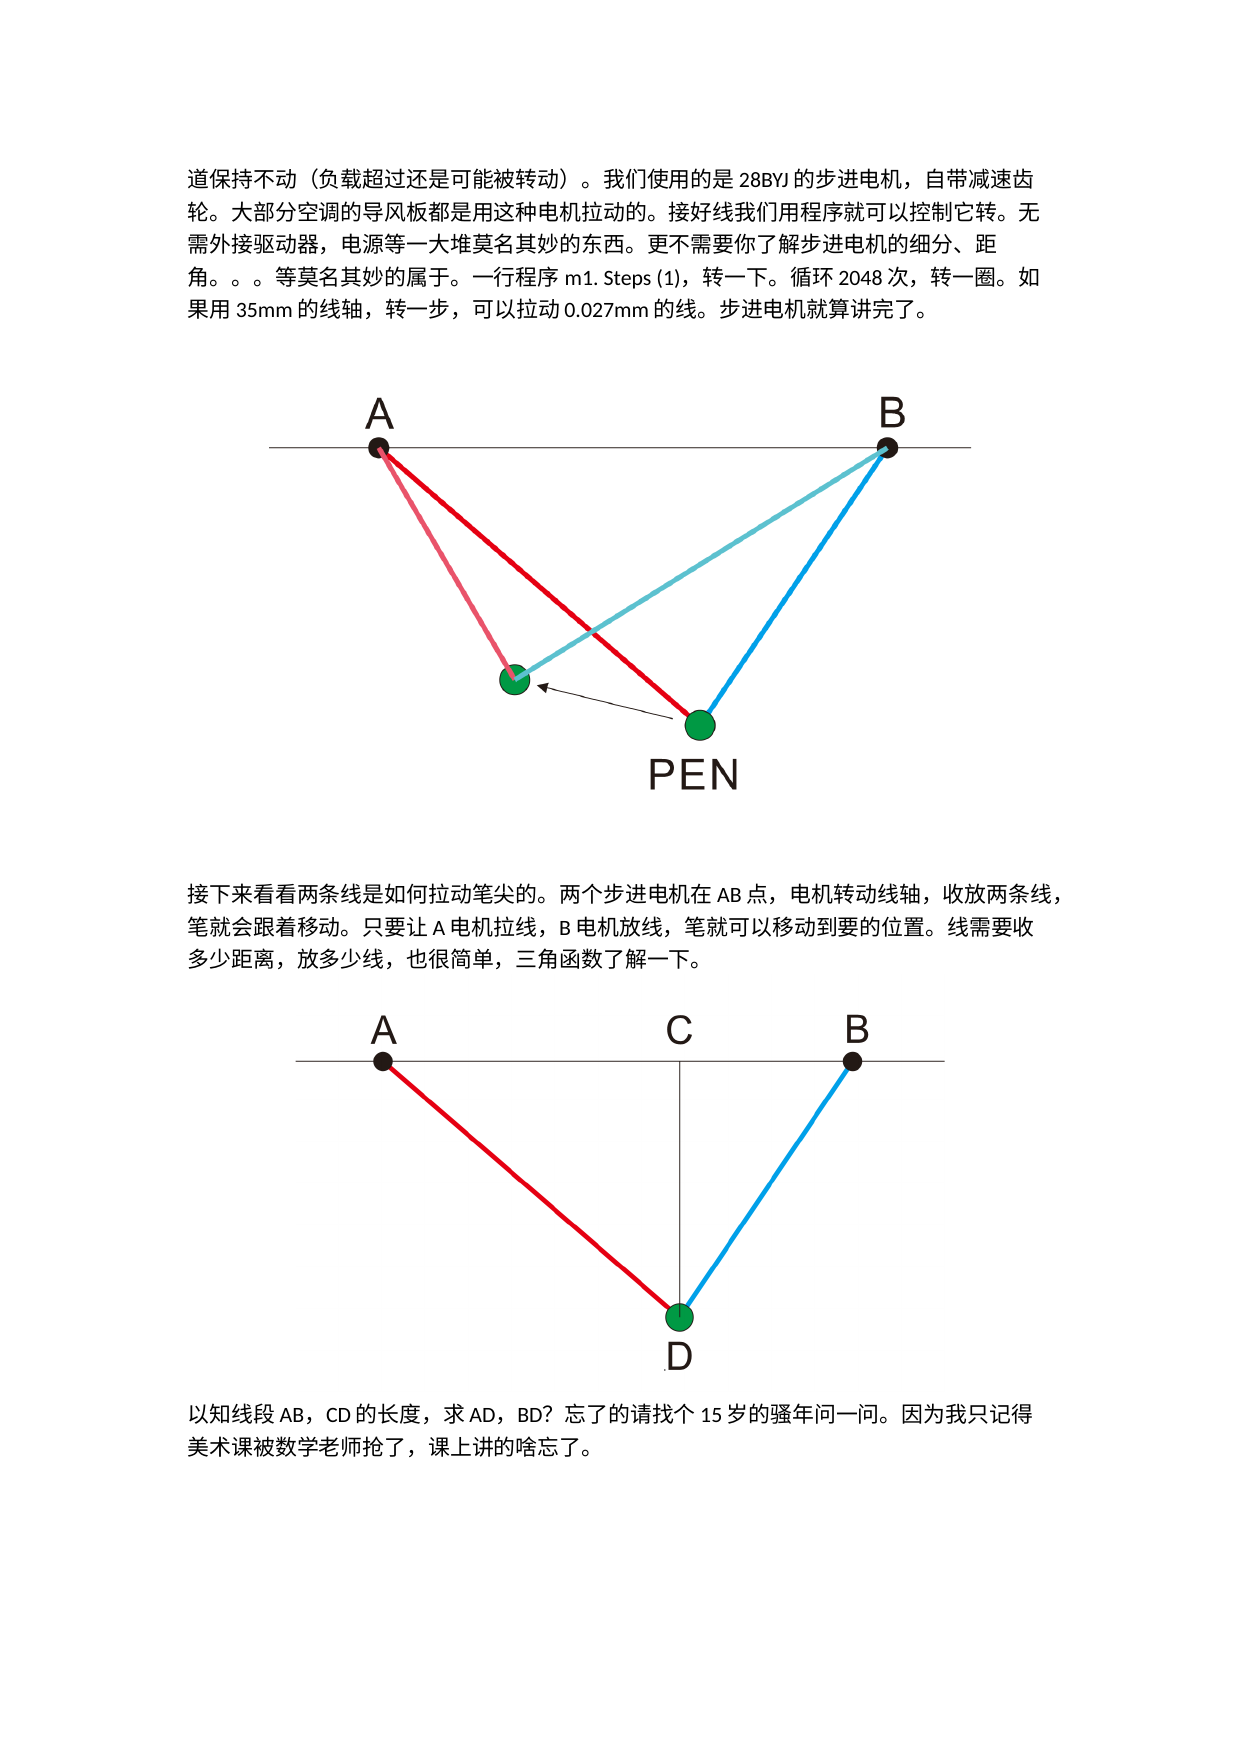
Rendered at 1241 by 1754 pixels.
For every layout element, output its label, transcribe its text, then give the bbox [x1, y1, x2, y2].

picture [295, 974, 945, 1392]
picture [269, 324, 972, 853]
text 以知线段AB，CD的长度，求AD，BD？忘了的请找个15岁的骚年问一问。因为我只记得美术课被数学老师抢了，课上讲的啥忘了。 [187, 1397, 1053, 1462]
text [187, 162, 1053, 324]
text 接下来看看两条线是如何拉动笔尖的。两个步进电机在AB点，电机转动线轴，收放两条线，笔就会跟着移动。只要让A电机拉线，B电机放线，笔就可以移动到要的位置。线需要收多少距离，放多少线，也很简单，三角函数了解一下。 [187, 877, 1053, 974]
